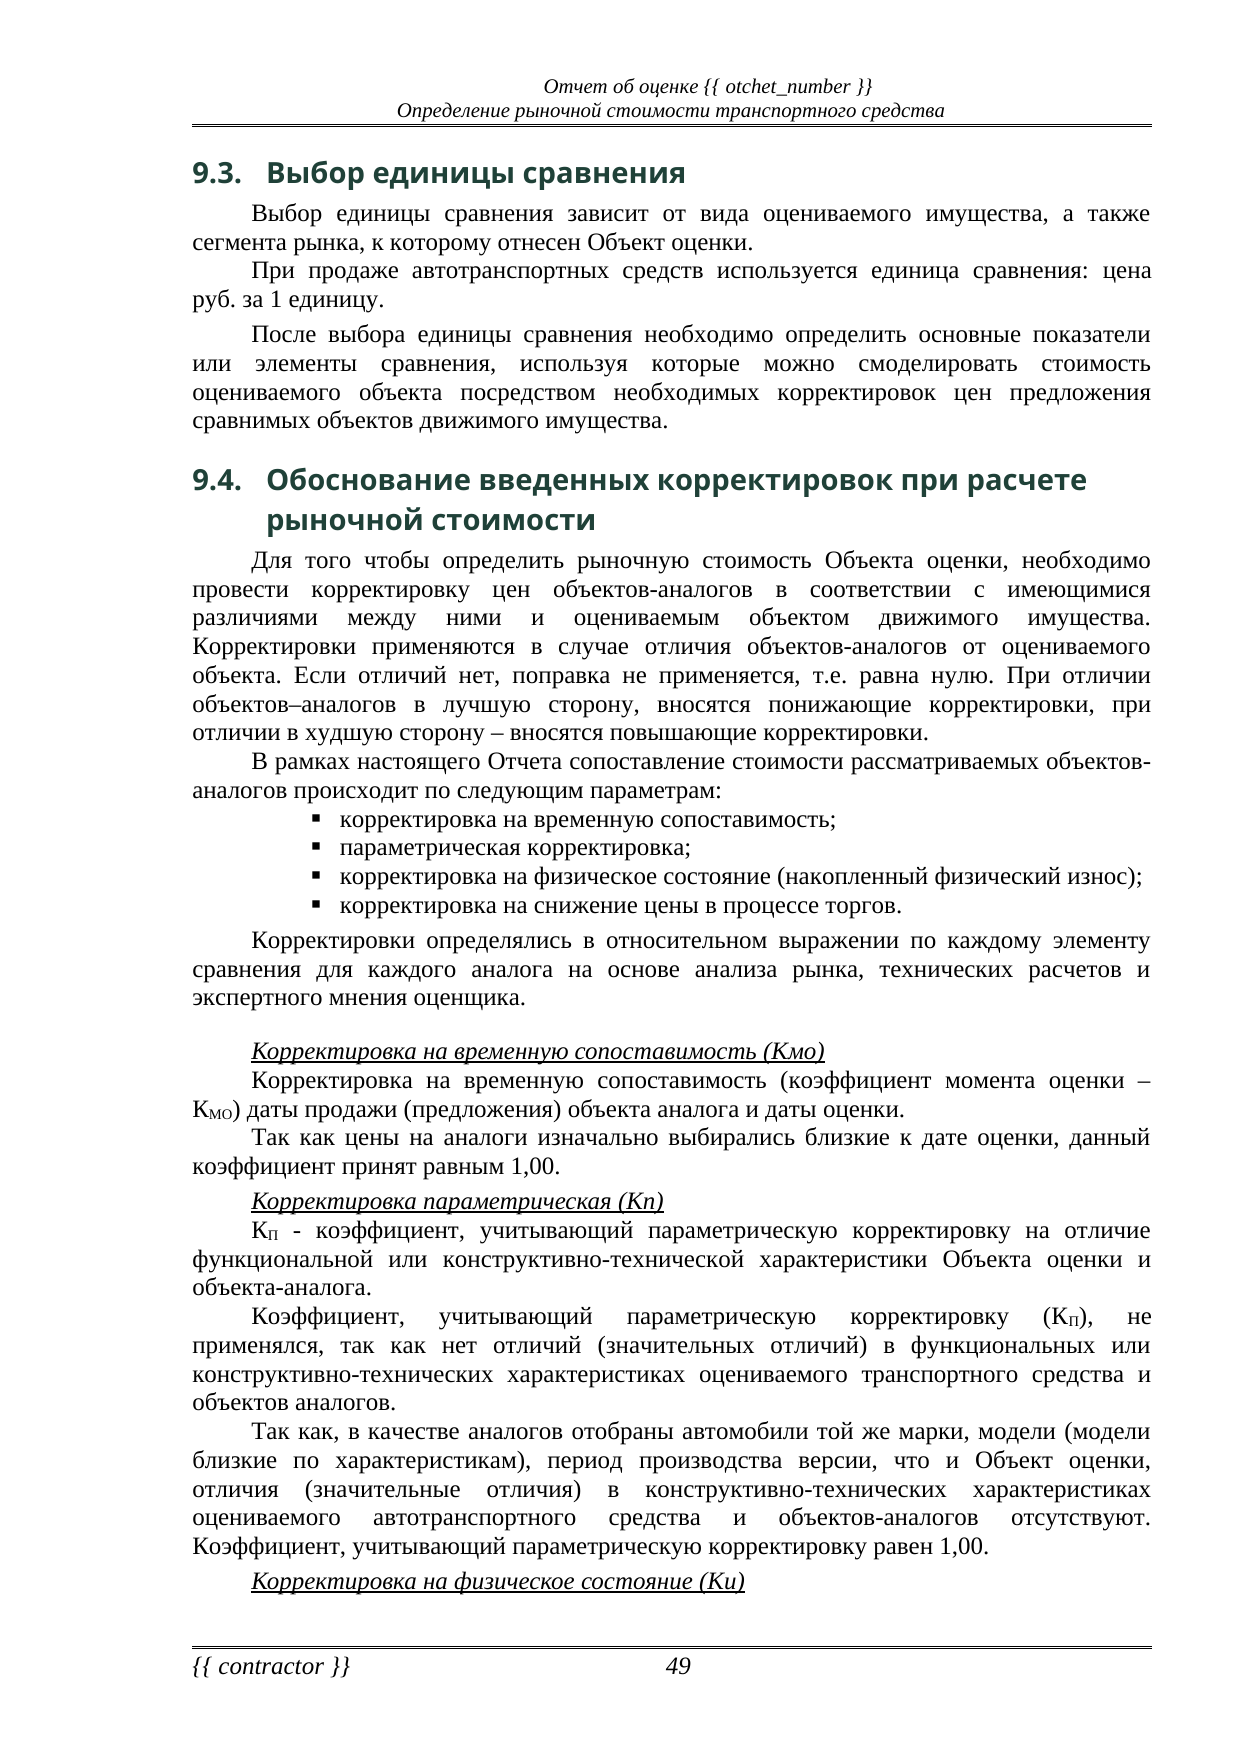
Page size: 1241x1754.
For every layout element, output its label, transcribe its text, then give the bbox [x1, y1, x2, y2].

text Корректировка на физическое состояние (Ки) [192, 1566, 1152, 1595]
text Выбор единицы сравнения зависит от вида оцениваемого имущества, а также сегмента рынка, к которому отнесен Объект оценки. [192, 198, 1152, 256]
text КП - коэффициент, учитывающий параметрическую корректировку на отличие функциональной или конструктивно-технической характеристики Объекта оценки и объекта-аналога. [192, 1215, 1152, 1301]
list корректировка на физическое состояние (накопленный физический износ); [251, 861, 1152, 890]
text Выбор единицы сравнения [192, 152, 1152, 192]
list параметрическая корректировка; [251, 832, 1152, 861]
text Так как цены на аналоги изначально выбирались близкие к дате оценки, данный коэффициент принят равным 1,00. [192, 1122, 1152, 1180]
text Корректировка параметрическая (Кп) [192, 1186, 1152, 1215]
list корректировка на временную сопоставимость; [251, 804, 1152, 832]
text Корректировки определялись в относительном выражении по каждому элементу сравнения для каждого аналога на основе анализа рынка, технических расчетов и экспертного мнения оценщика. [192, 925, 1152, 1011]
text При продаже автотранспортных средств используется единица сравнения: цена руб. за 1 единицу. [192, 256, 1152, 313]
text В рамках настоящего Отчета сопоставление стоимости рассматриваемых объектов-аналогов происходит по следующим параметрам: [192, 746, 1152, 804]
list корректировка на снижение цены в процессе торгов. [251, 890, 1152, 919]
text Корректировка на временную сопоставимость (Кмо) [192, 1036, 1152, 1065]
text Для того чтобы определить рыночную стоимость Объекта оценки, необходимо провести корректировку цен объектов-аналогов в соответствии с имеющимися различиями между ними и оцениваемым объектом движимого имущества. Корректировки применяются в случае отличия объектов-аналогов от оцениваемого объекта. Если отличий нет, поправка не применяется, т.е. равна нулю. При отличии объектов–аналогов в лучшую сторону, вносятся понижающие корректировки, при отличии в худшую сторону – вносятся повышающие корректировки. [192, 545, 1152, 746]
text Корректировка на временную сопоставимость (коэффициент момента оценки – КМО) даты продажи (предложения) объекта аналога и даты оценки. [192, 1065, 1152, 1122]
text Обоснование введенных корректировок при расчете рыночной стоимости [192, 459, 1152, 539]
text Коэффициент, учитывающий параметрическую корректировку (КП), не применялся, так как нет отличий (значительных отличий) в функциональных или конструктивно-технических характеристиках оцениваемого транспортного средства и объектов аналогов. [192, 1301, 1152, 1416]
text После выбора единицы сравнения необходимо определить основные показатели или элементы сравнения, используя которые можно смоделировать стоимость оцениваемого объекта посредством необходимых корректировок цен предложения сравнимых объектов движимого имущества. [192, 319, 1152, 434]
text Так как, в качестве аналогов отобраны автомобили той же марки, модели (модели близкие по характеристикам), период производства версии, что и Объект оценки, отличия (значительные отличия) в конструктивно-технических характеристиках оцениваемого автотранспортного средства и объектов-аналогов отсутствуют. Коэффициент, учитывающий параметрическую корректировку равен 1,00. [192, 1416, 1152, 1560]
